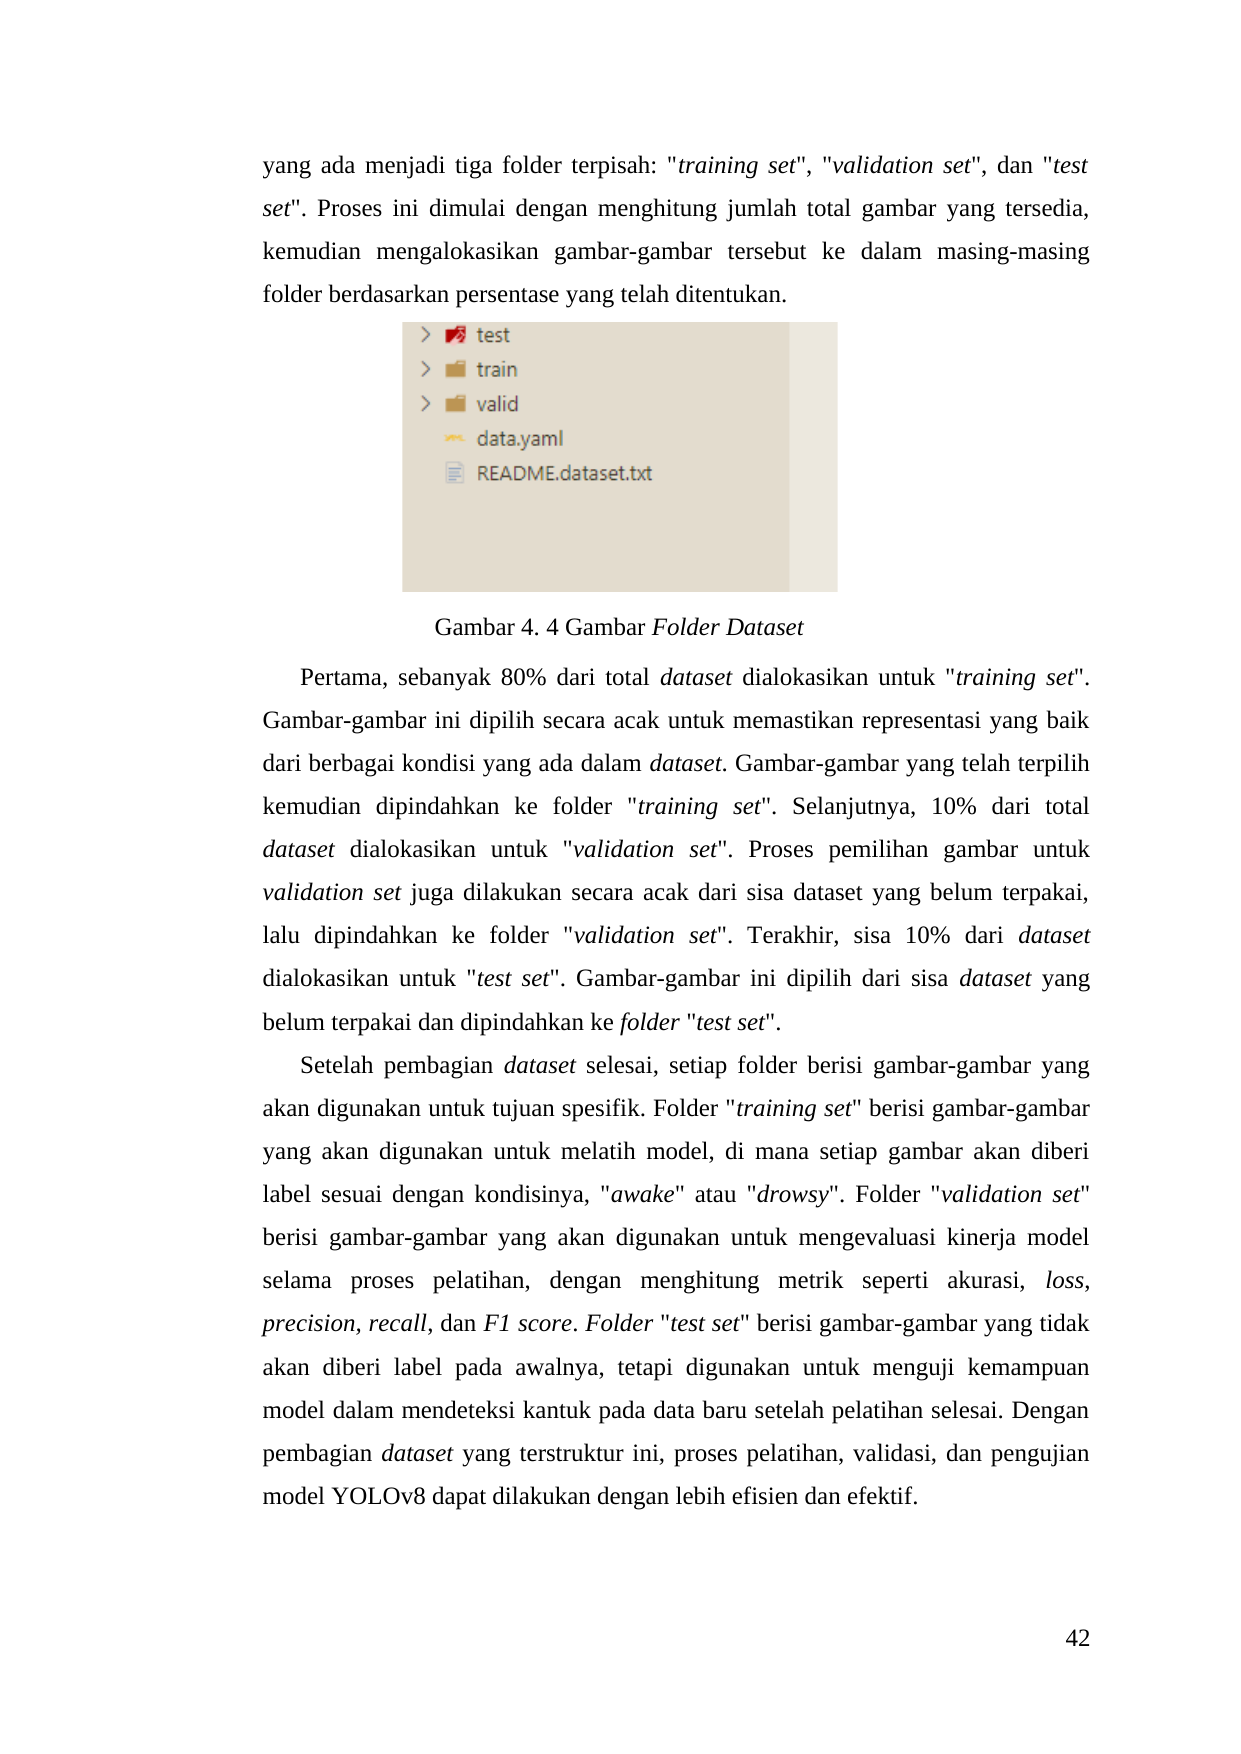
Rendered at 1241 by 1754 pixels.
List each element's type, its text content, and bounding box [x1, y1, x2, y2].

picture [402, 322, 838, 592]
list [262, 150, 1090, 308]
text Gambar 4. 4 Gambar Folder Dataset [150, 612, 1090, 641]
list Pertama, sebanyak 80% dari total dataset dialokasikan untuk "training set". Gambar-gambar ini dipilih secara acak untuk memastikan representasi yang baik dari berbagai kondisi yang ada dalam dataset. Gambar-gambar yang telah terpilih kemudian dipindahkan ke folder "training set". Selanjutnya, 10% dari total dataset dialokasikan untuk "validation set". Proses pemilihan gambar untuk validation set juga dilakukan secara acak dari sisa dataset yang belum terpakai, lalu dipindahkan ke folder "validation set". Terakhir, sisa 10% dari dataset dialokasikan untuk "test set". Gambar-gambar ini dipilih dari sisa dataset yang belum terpakai dan dipindahkan ke folder "test set". [262, 662, 1090, 1035]
list Setelah pembagian dataset selesai, setiap folder berisi gambar-gambar yang akan digunakan untuk tujuan spesifik. Folder "training set" berisi gambar-gambar yang akan digunakan untuk melatih model, di mana setiap gambar akan diberi label sesuai dengan kondisinya, "awake" atau "drowsy". Folder "validation set" berisi gambar-gambar yang akan digunakan untuk mengevaluasi kinerja model selama proses pelatihan, dengan menghitung metrik seperti akurasi, loss, precision, recall, dan F1 score. Folder "test set" berisi gambar-gambar yang tidak akan diberi label pada awalnya, tetapi digunakan untuk menguji kemampuan model dalam mendeteksi kantuk pada data baru setelah pelatihan selesai. Dengan pembagian dataset yang terstruktur ini, proses pelatihan, validasi, dan pengujian model YOLOv8 dapat dilakukan dengan lebih efisien dan efektif. [262, 1050, 1090, 1510]
